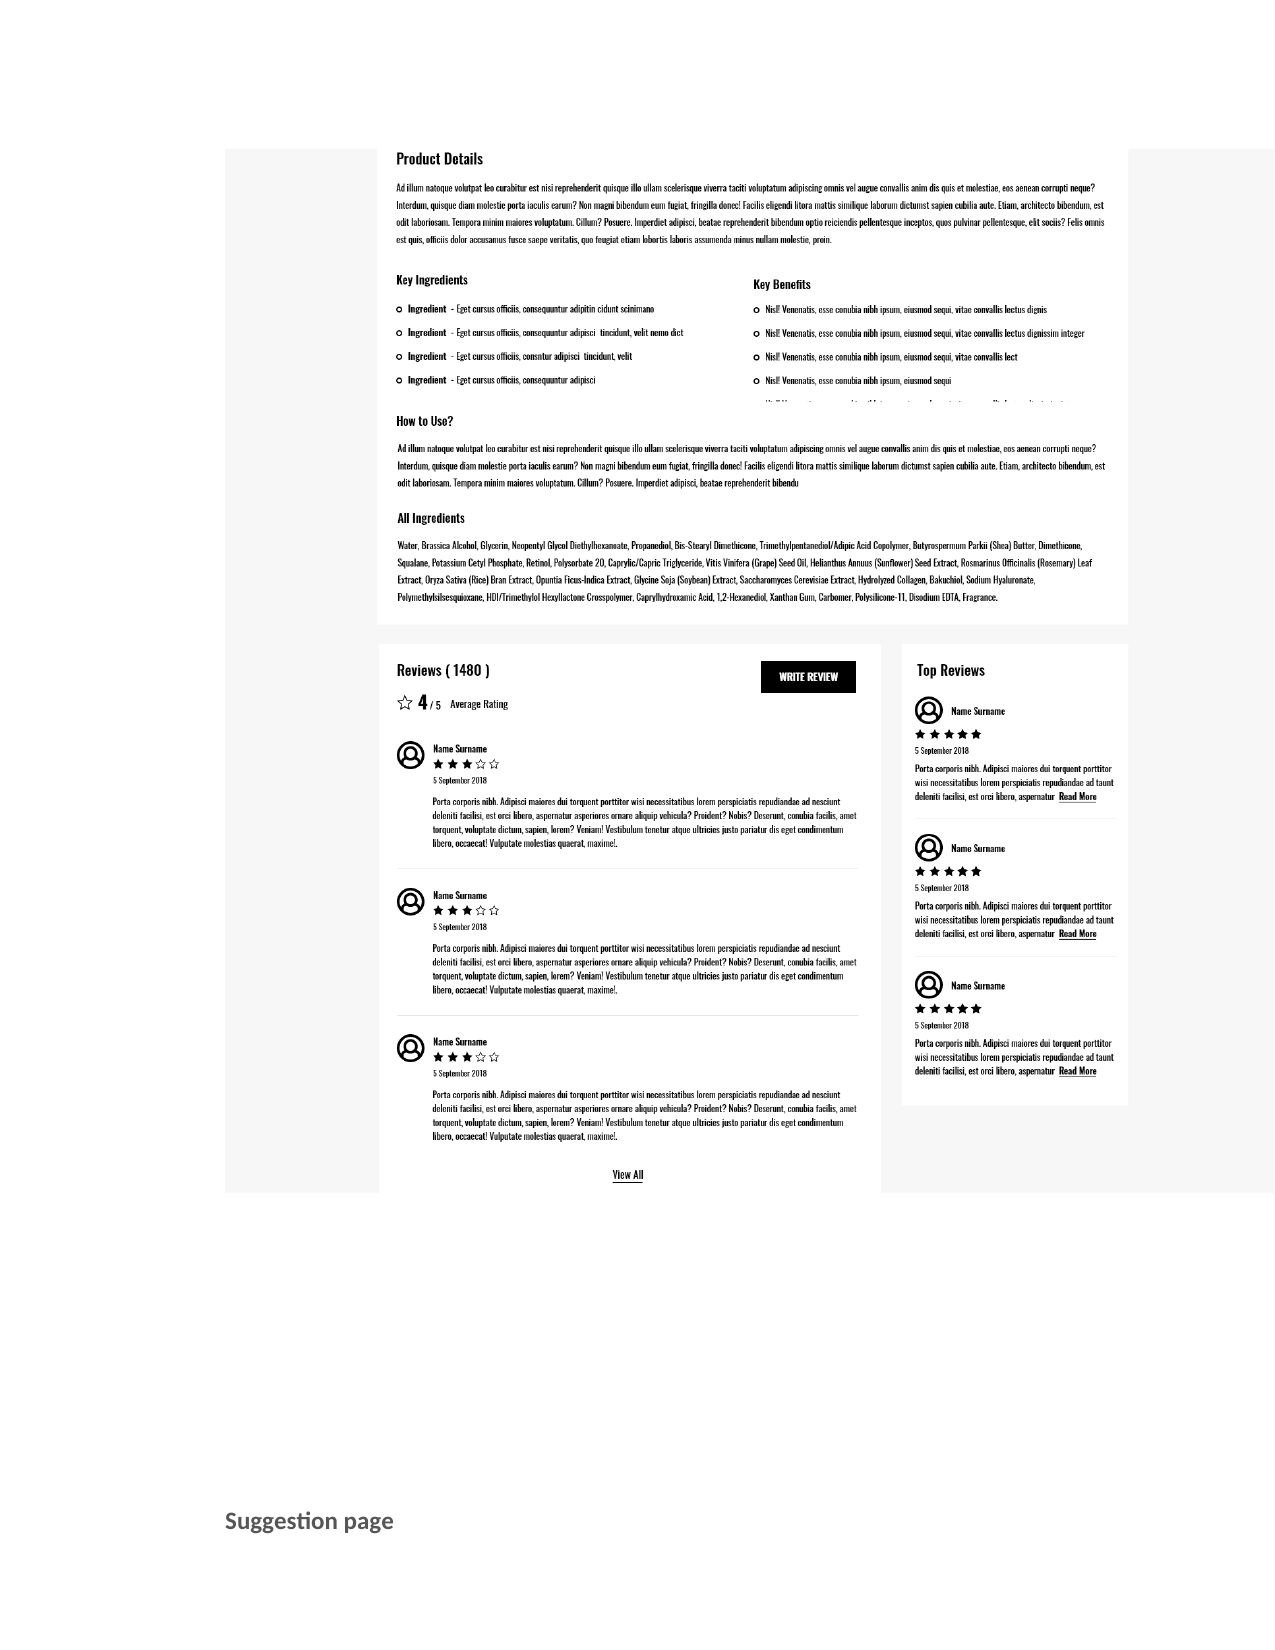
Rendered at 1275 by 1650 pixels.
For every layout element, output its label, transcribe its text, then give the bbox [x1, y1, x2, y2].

picture [225, 149, 1274, 1193]
text Suggestion page [225, 1505, 1200, 1536]
